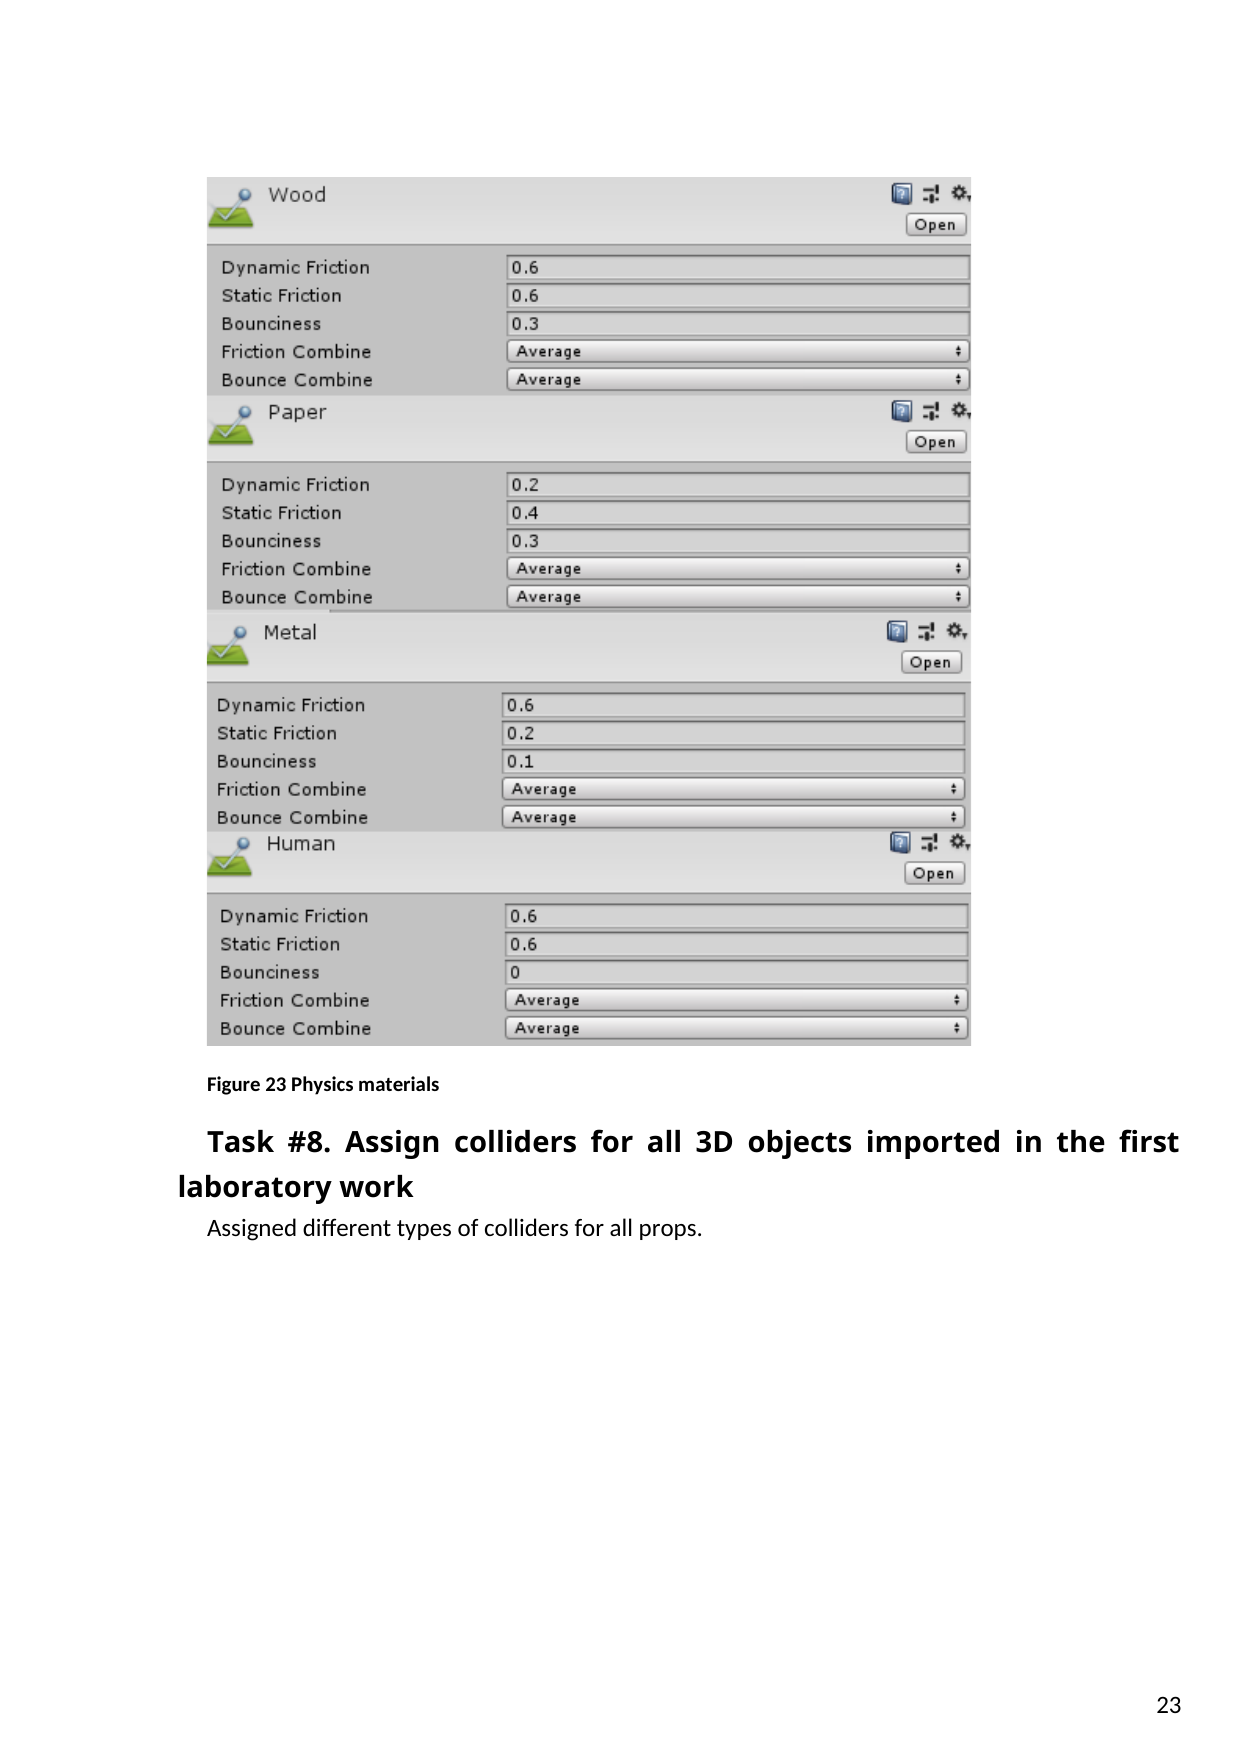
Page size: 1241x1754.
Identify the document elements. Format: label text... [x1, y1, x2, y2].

subtitle Task #8. Assign colliders for all 3D objects imported in the first laboratory work [177, 1121, 1181, 1206]
text Assigned different types of colliders for all props. [177, 1212, 1181, 1243]
text Figure 23 Physics materials [177, 1071, 1181, 1097]
picture [206, 177, 972, 1046]
